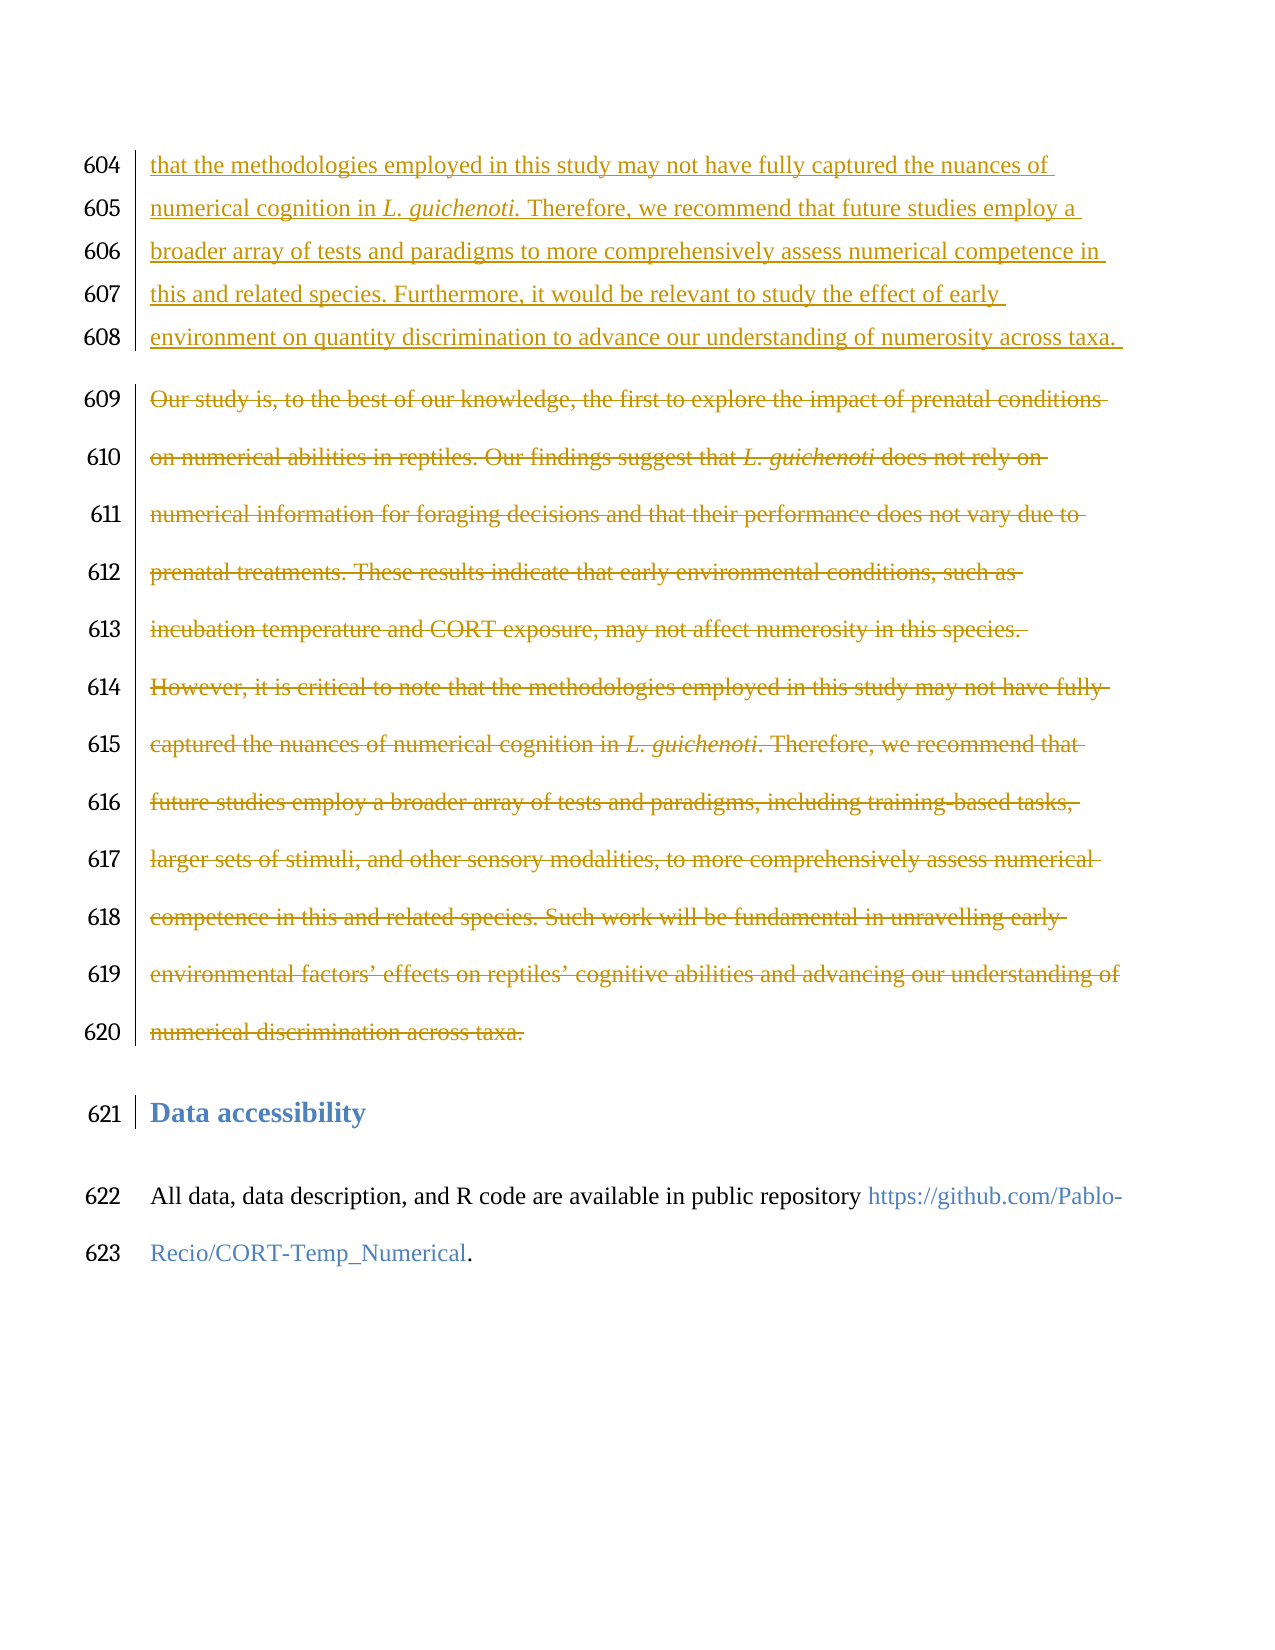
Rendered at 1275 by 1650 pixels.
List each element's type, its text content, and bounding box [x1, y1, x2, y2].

text All data, data description, and R code are available in public repository https://github.com/Pablo-Recio/CORT-Temp_Numerical. [150, 1181, 1125, 1267]
subtitle Data accessibility [150, 1095, 1125, 1129]
